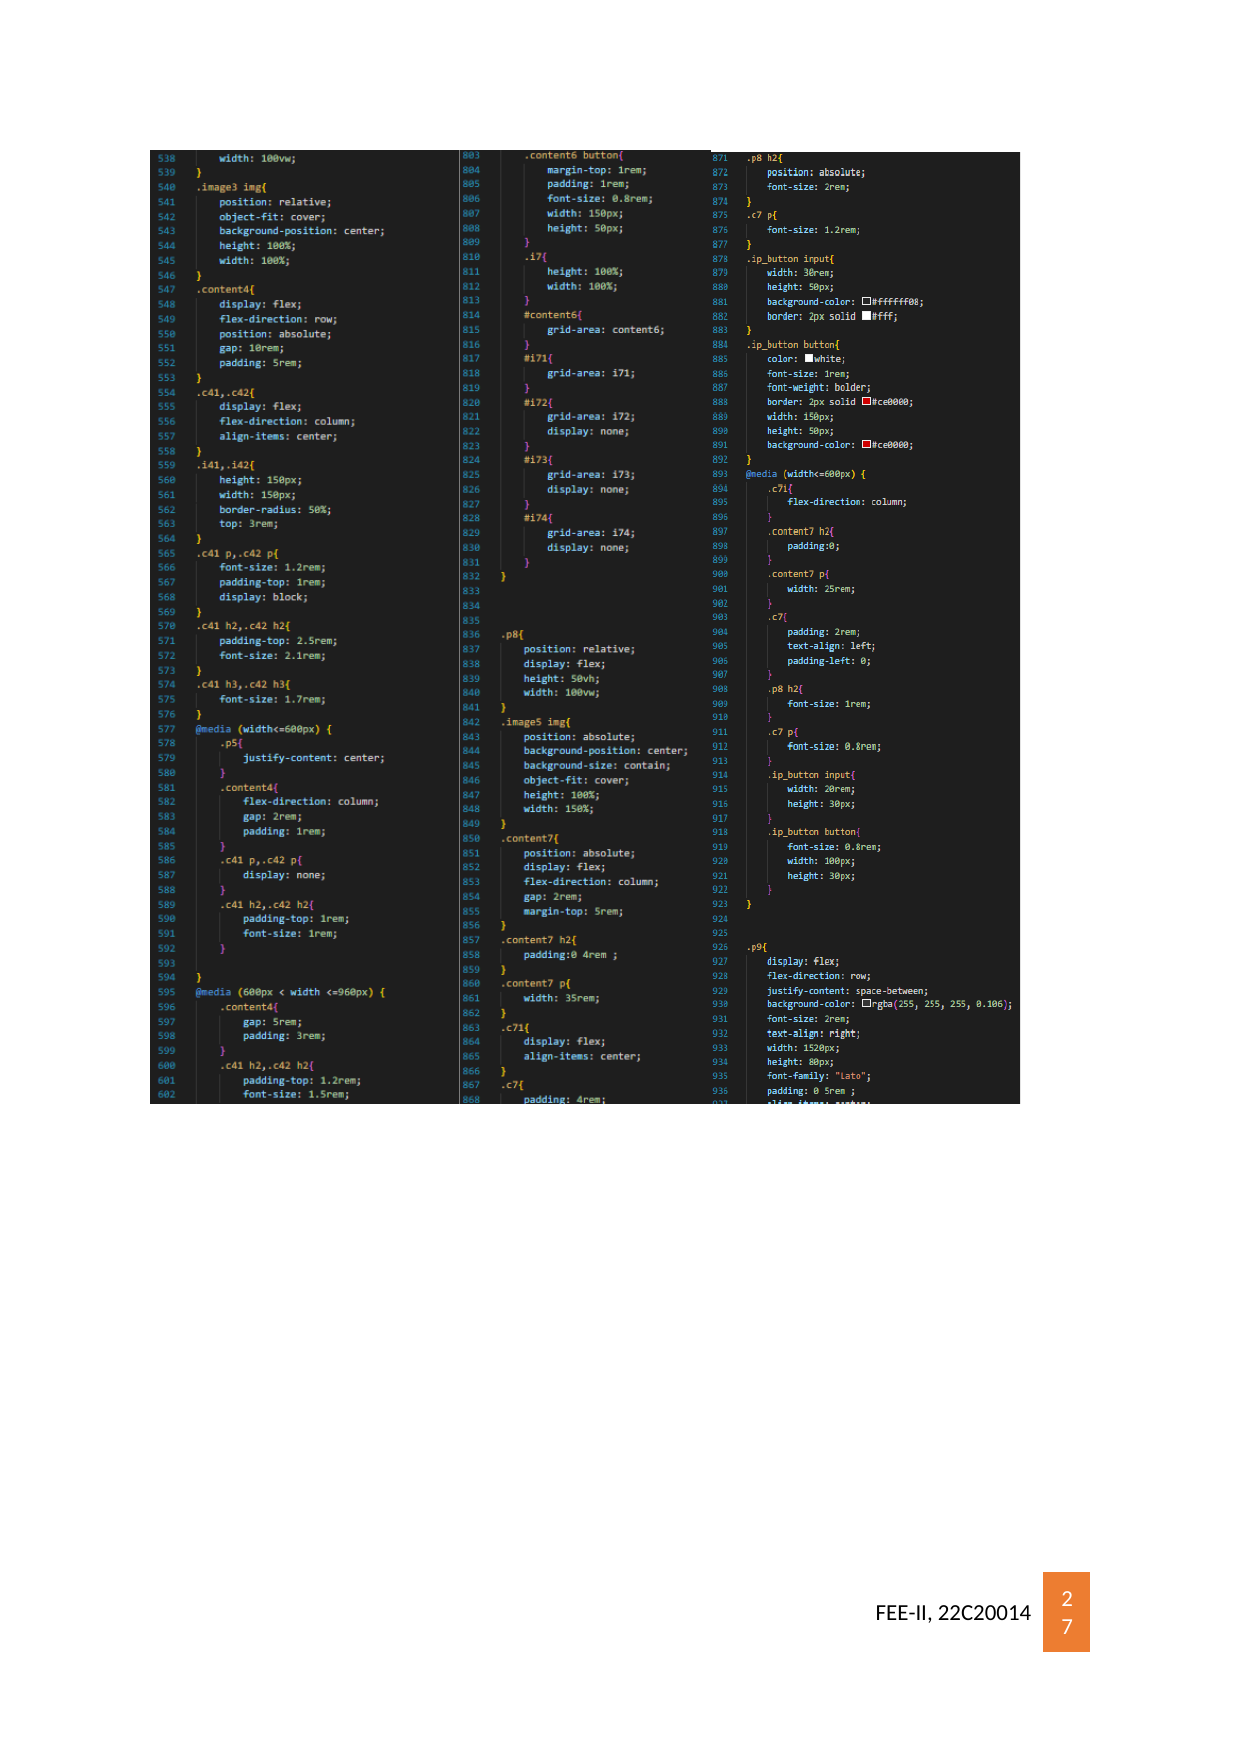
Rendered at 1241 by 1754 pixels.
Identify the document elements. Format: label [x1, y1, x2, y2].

picture [150, 150, 1021, 1104]
